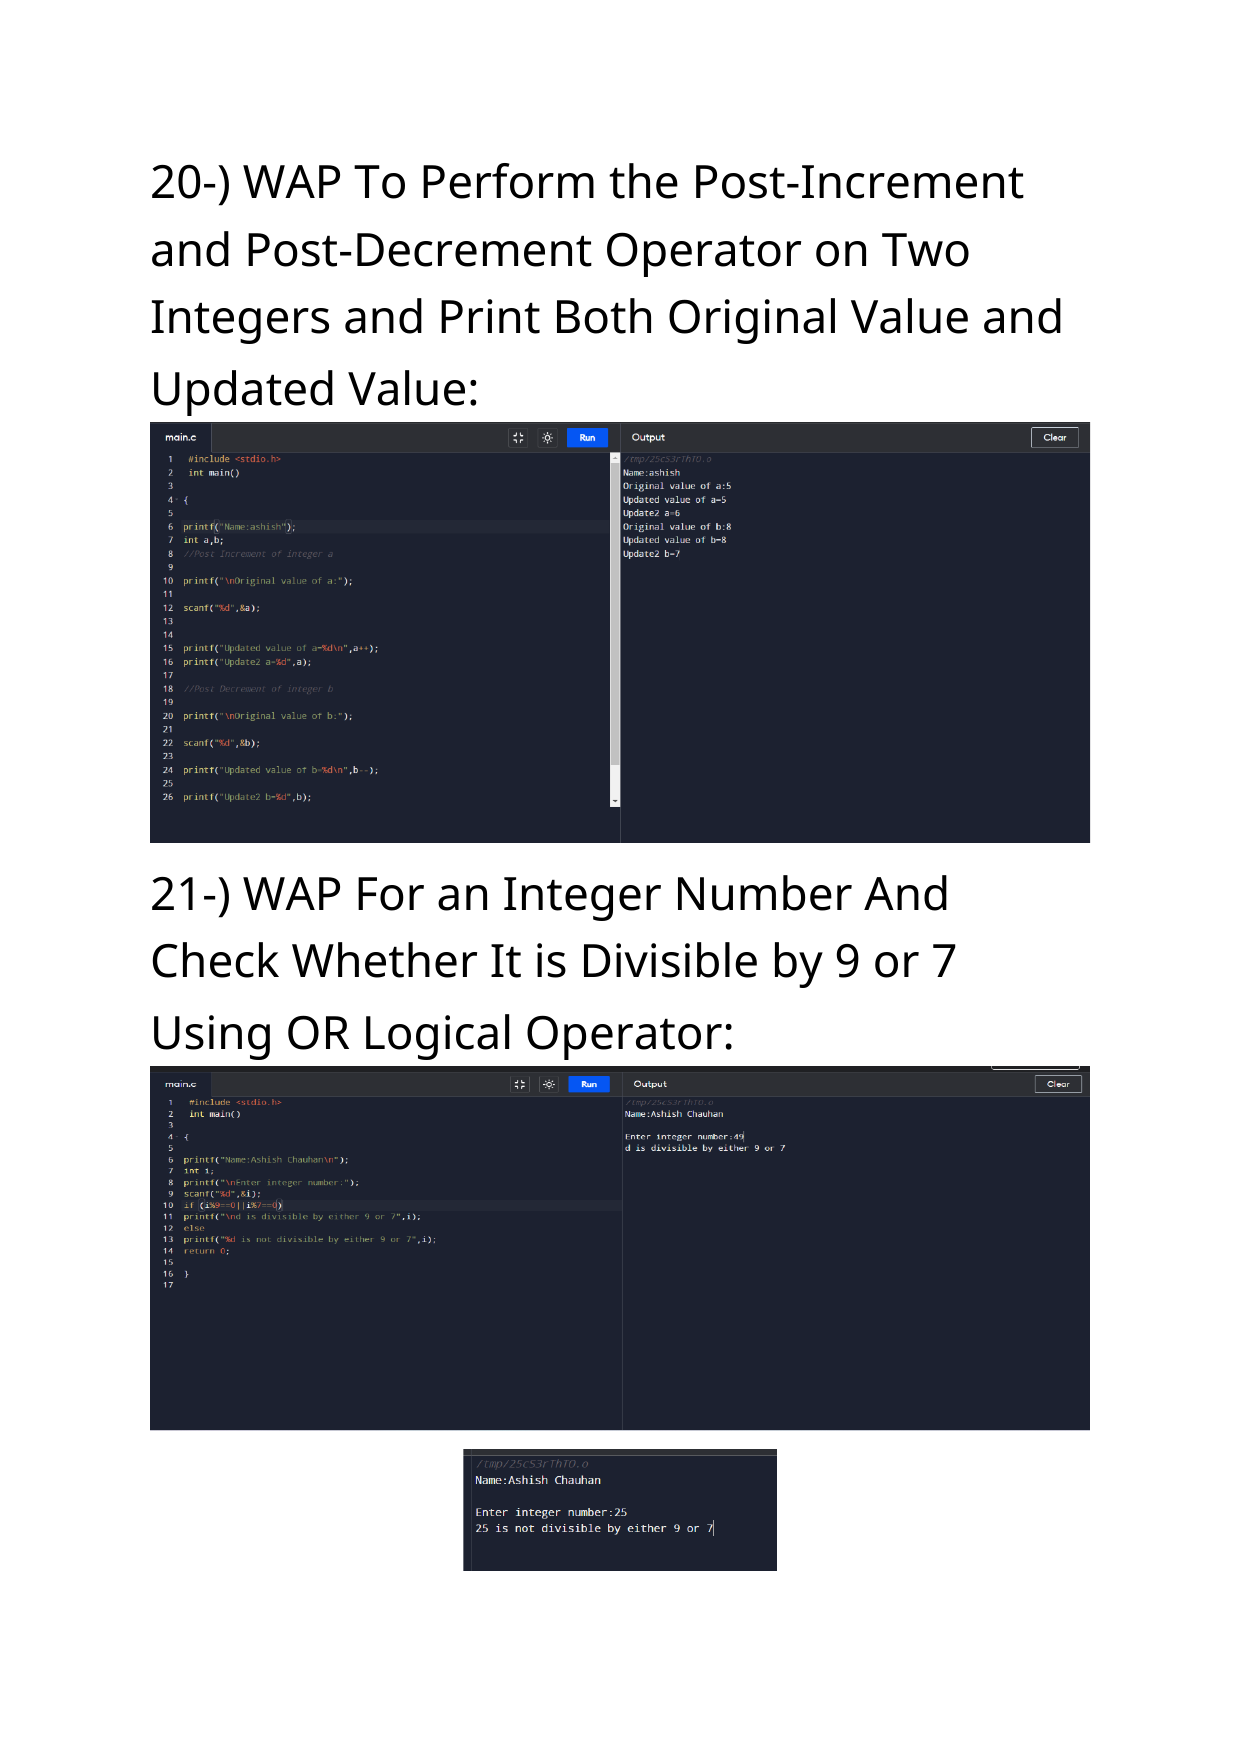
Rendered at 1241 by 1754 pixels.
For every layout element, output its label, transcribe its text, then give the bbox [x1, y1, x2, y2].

picture [150, 1066, 1090, 1431]
picture [463, 1449, 777, 1571]
text 21-) WAP For an Integer Number And Check Whether It is Divisible by 9 or 7 Using OR Logical Operator: [150, 861, 1090, 1066]
text 20-) WAP To Perform the Post-Increment and Post-Decrement Operator on Two Integers and Print Both Original Value and Updated Value: [150, 150, 1090, 422]
picture [150, 422, 1091, 843]
